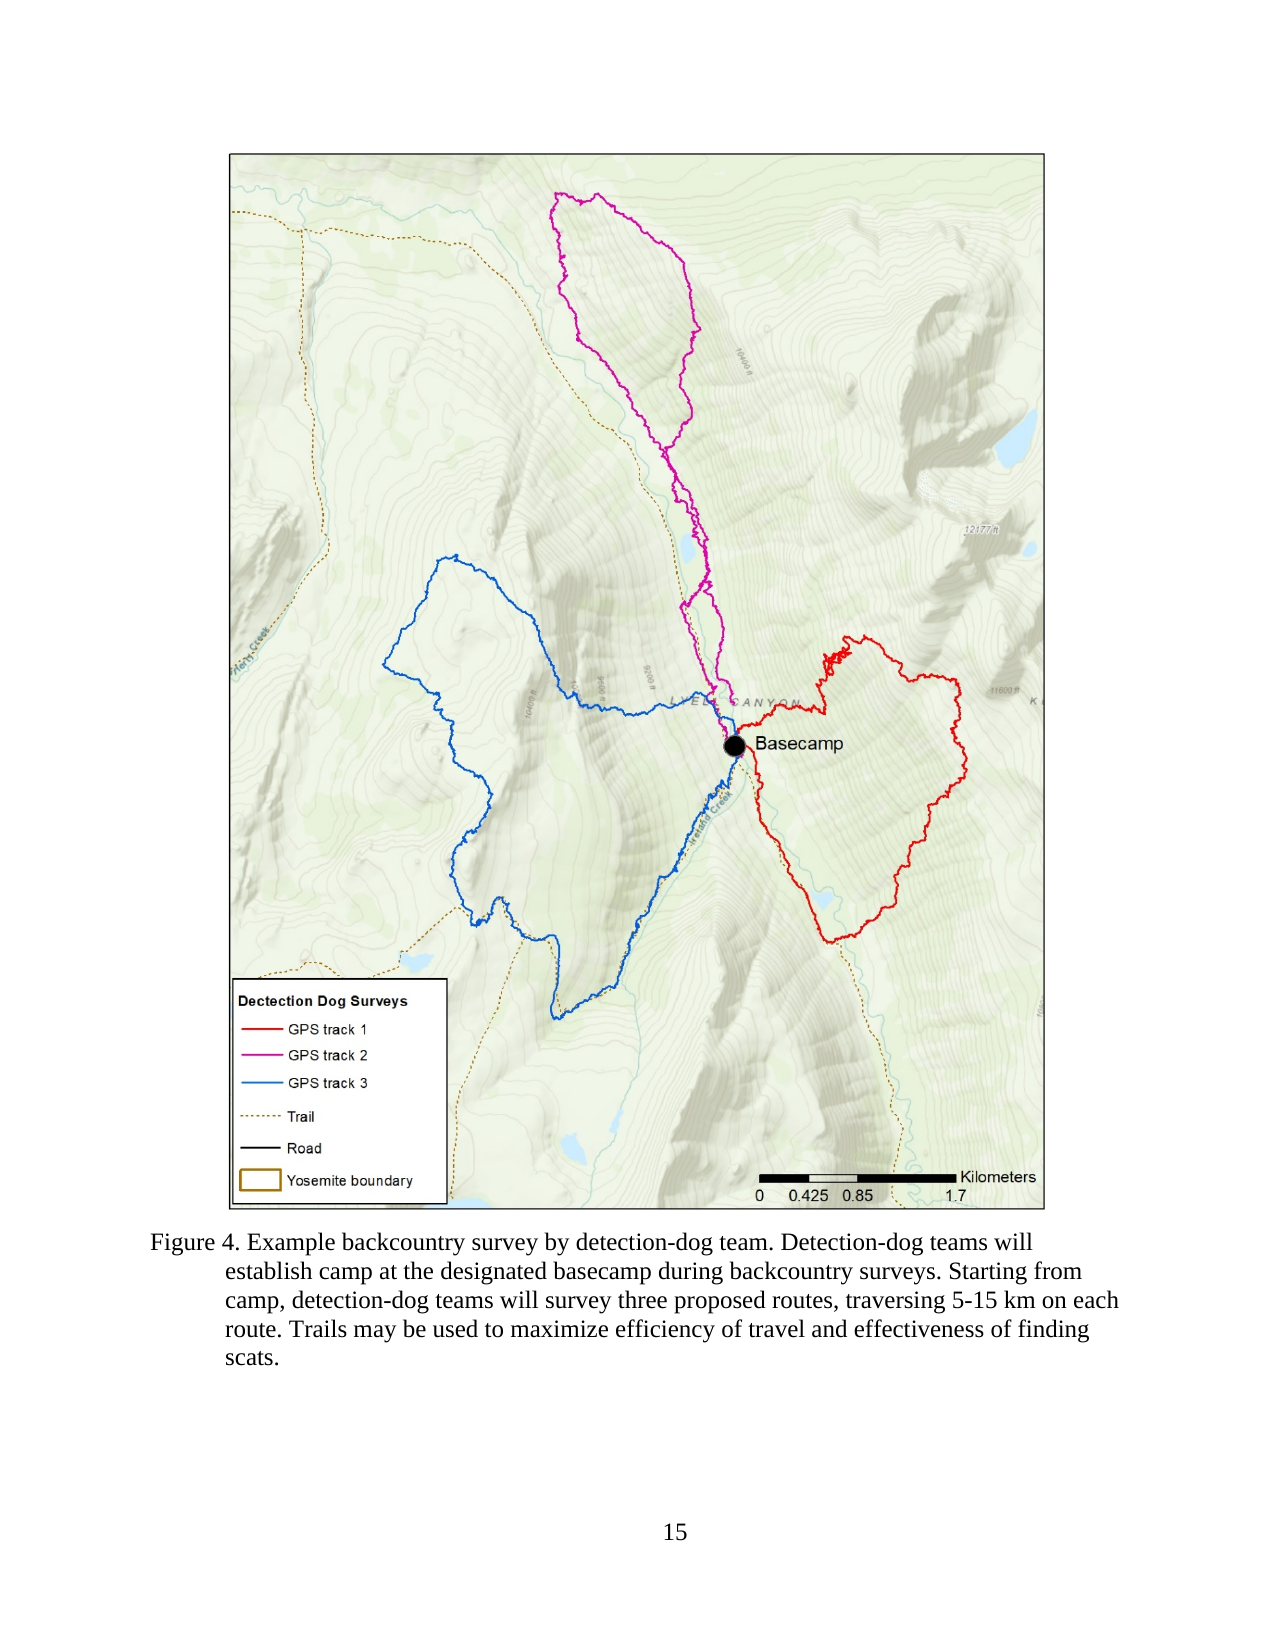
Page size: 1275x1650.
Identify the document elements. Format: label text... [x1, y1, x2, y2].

picture [226, 150, 1049, 1215]
text Figure 4. Example backcountry survey by detection-dog team. Detection-dog teams will establish camp at the designated basecamp during backcountry surveys. Starting from camp, detection-dog teams will survey three proposed routes, traversing 5-15 km on each route. Trails may be used to maximize efficiency of travel and effectiveness of finding scats. [150, 1227, 1125, 1371]
